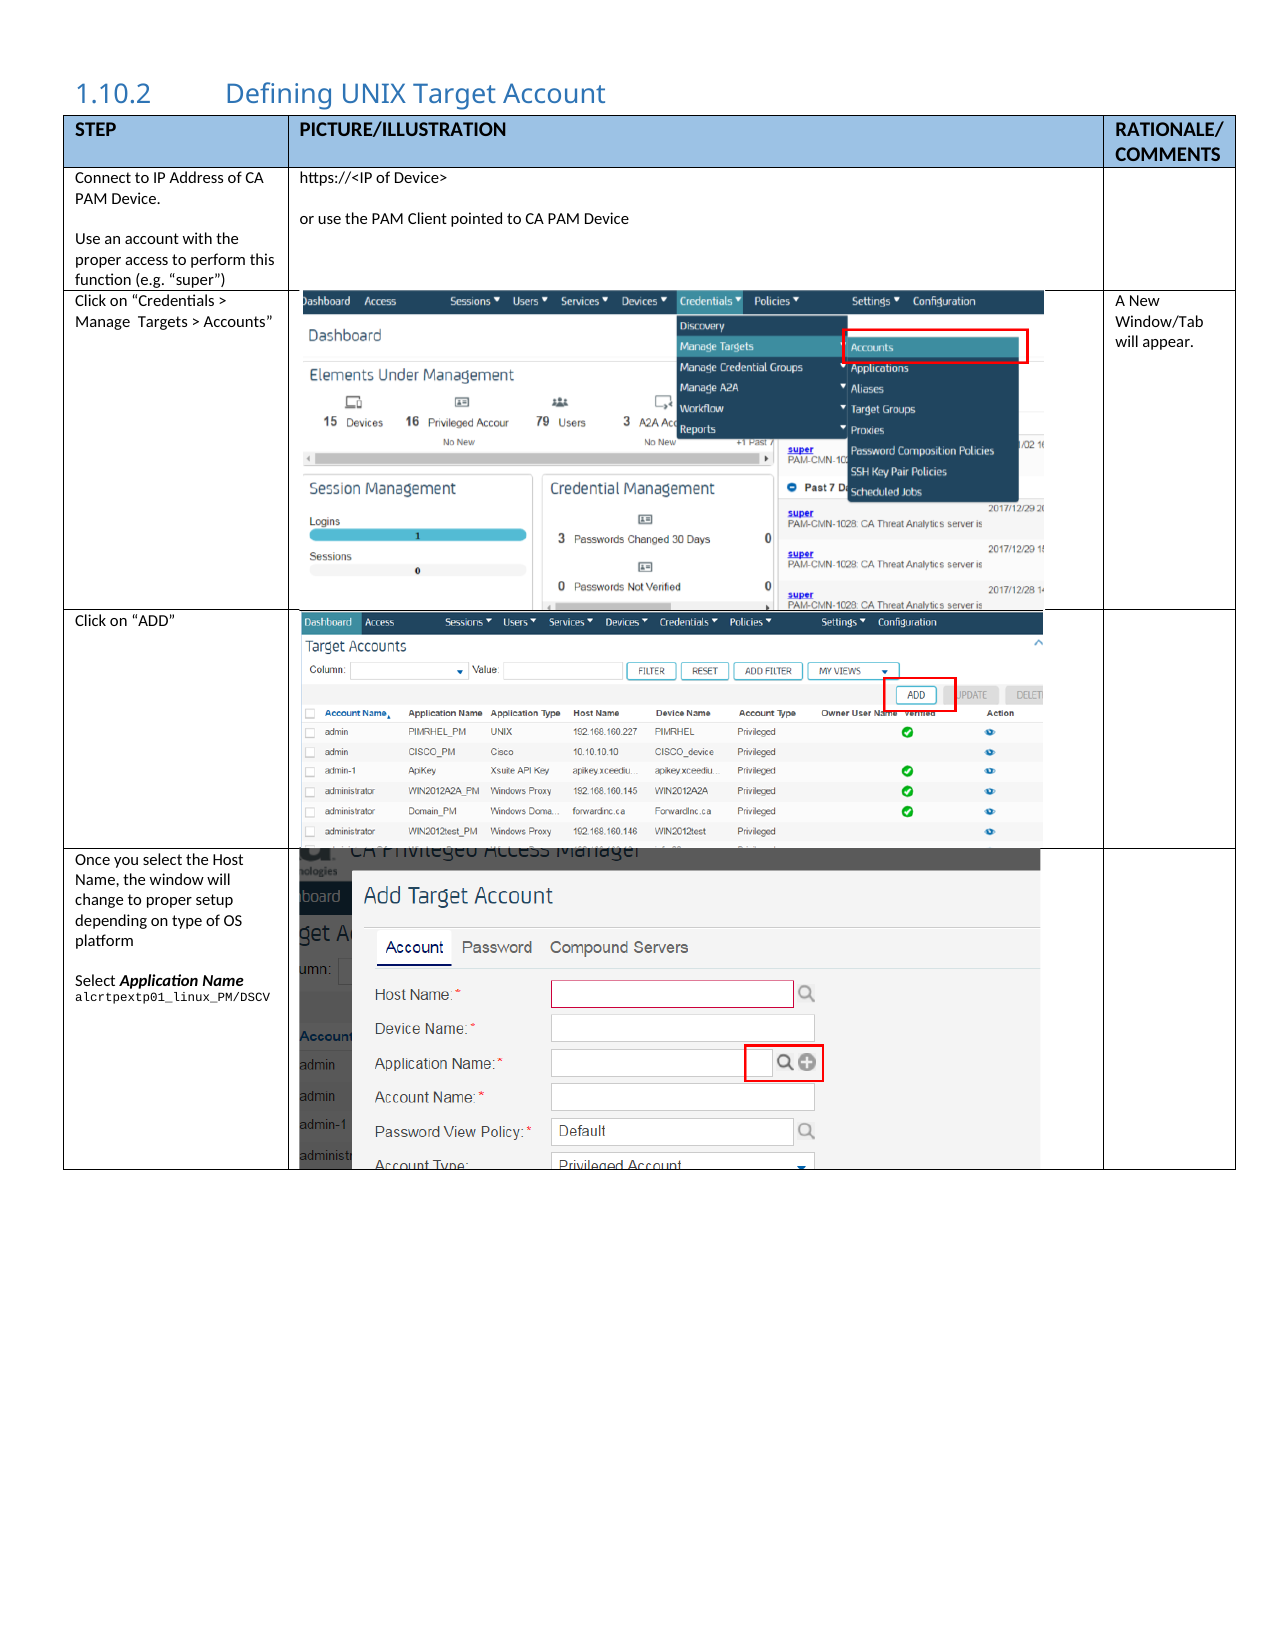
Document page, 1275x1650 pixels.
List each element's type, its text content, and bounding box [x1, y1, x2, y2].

table_header RATIONALE/ COMMENTS [1104, 116, 1235, 167]
table_cell Once you select the Host Name, the window will change to proper setup depending on type of OS platform Select Application Name alcrtpextp01_linux_PM/DSCV [64, 849, 288, 1169]
subtitle Defining UNIX Target Account [75, 75, 1200, 112]
table_header STEP [64, 116, 288, 167]
table_cell [1104, 610, 1235, 848]
table_cell [1104, 849, 1235, 1169]
table_cell https://<IP of Device> or use the PAM Client pointed to CA PAM Device [289, 168, 1103, 289]
table_cell [1043, 610, 1103, 848]
table_cell Connect to IP Address of CA PAM Device. Use an account with the proper access to perform this function (e.g. “super”) [64, 168, 288, 289]
table_header PICTURE/ILLUSTRATION [289, 116, 1103, 167]
table_cell Click on “ADD” [64, 610, 288, 848]
table_cell [1046, 291, 1103, 609]
table_cell [289, 849, 299, 1169]
table_cell Click on “Credentials > Manage Targets > Accounts” [64, 291, 288, 609]
table_cell [1104, 168, 1235, 289]
table_cell [289, 291, 299, 609]
picture [299, 290, 1046, 1169]
table_cell A New Window/Tab will appear. [1104, 291, 1235, 609]
table_cell [289, 610, 299, 848]
table_cell [1041, 849, 1103, 1169]
